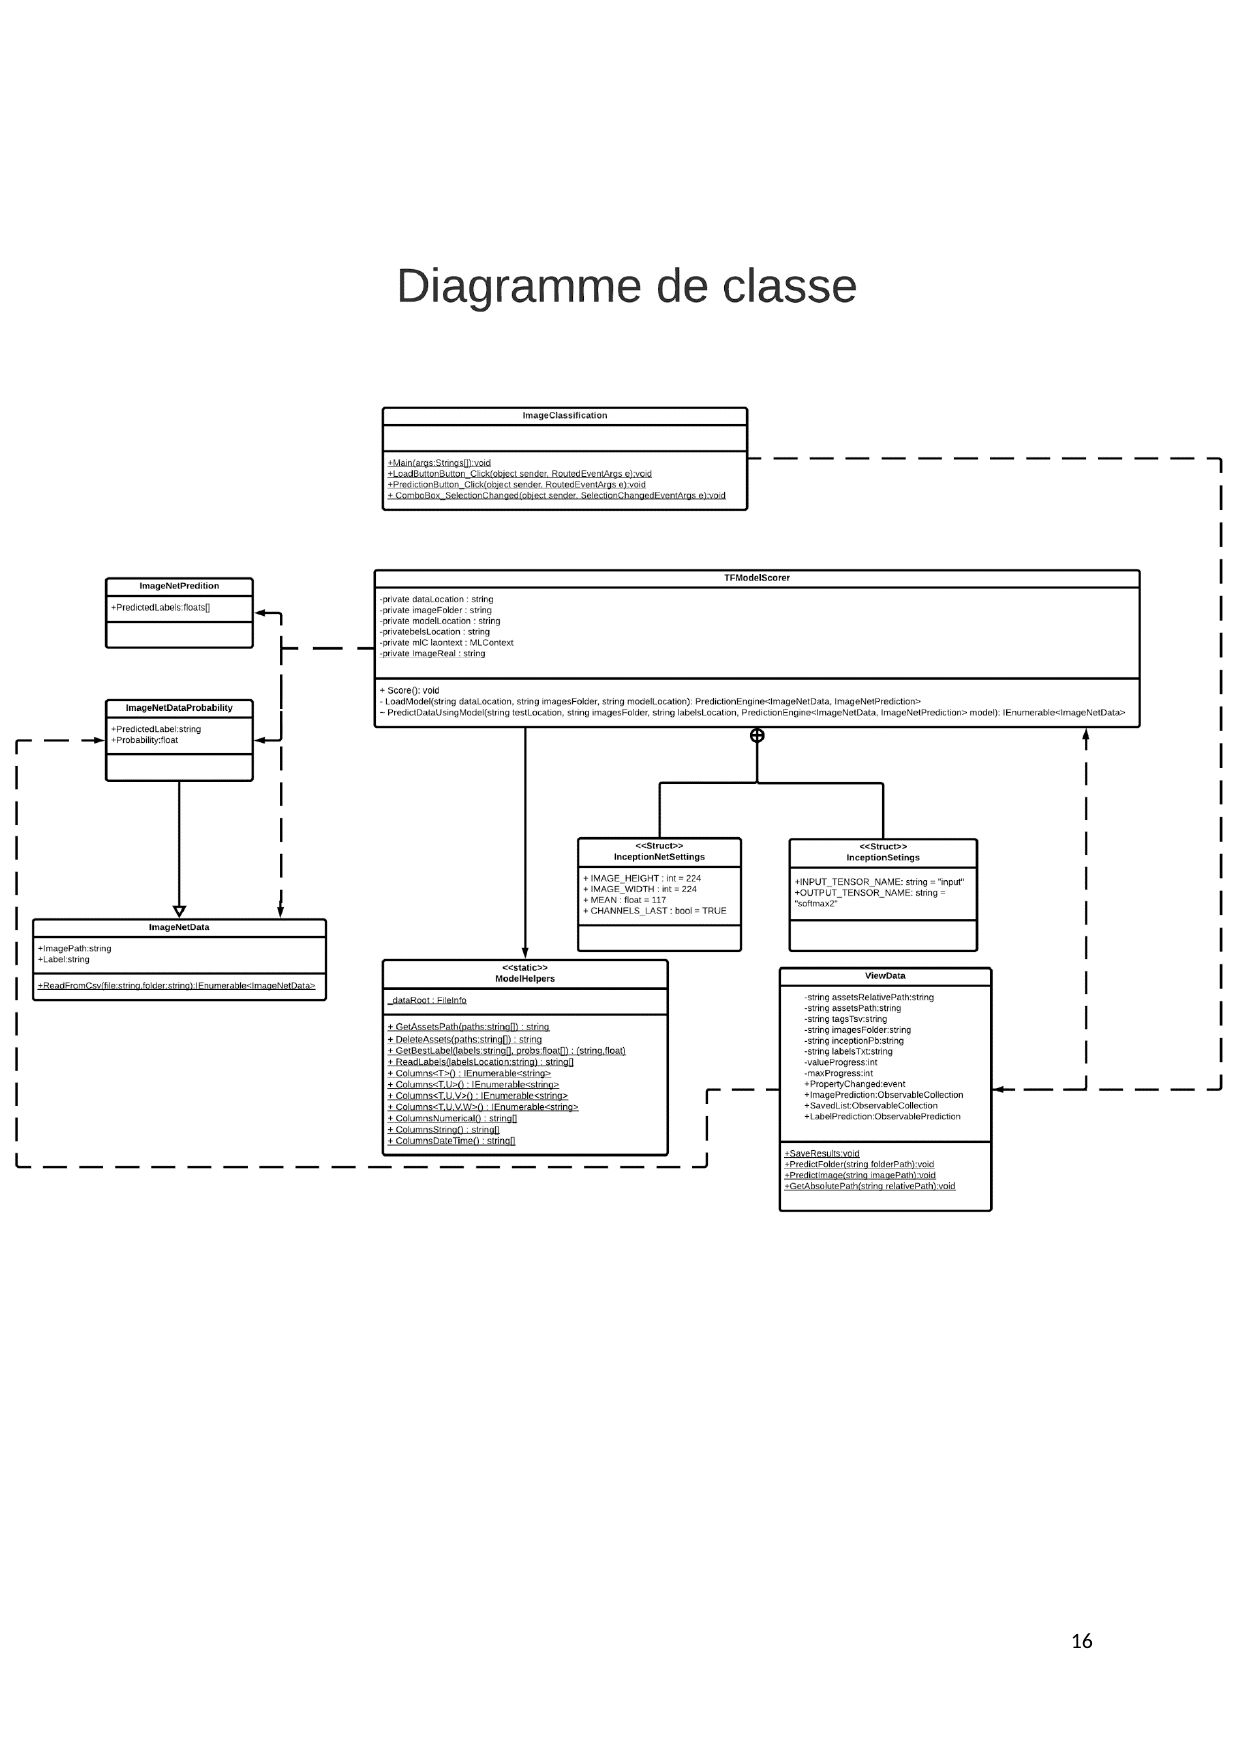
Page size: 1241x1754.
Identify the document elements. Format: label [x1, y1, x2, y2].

picture [0, 245, 1237, 1227]
